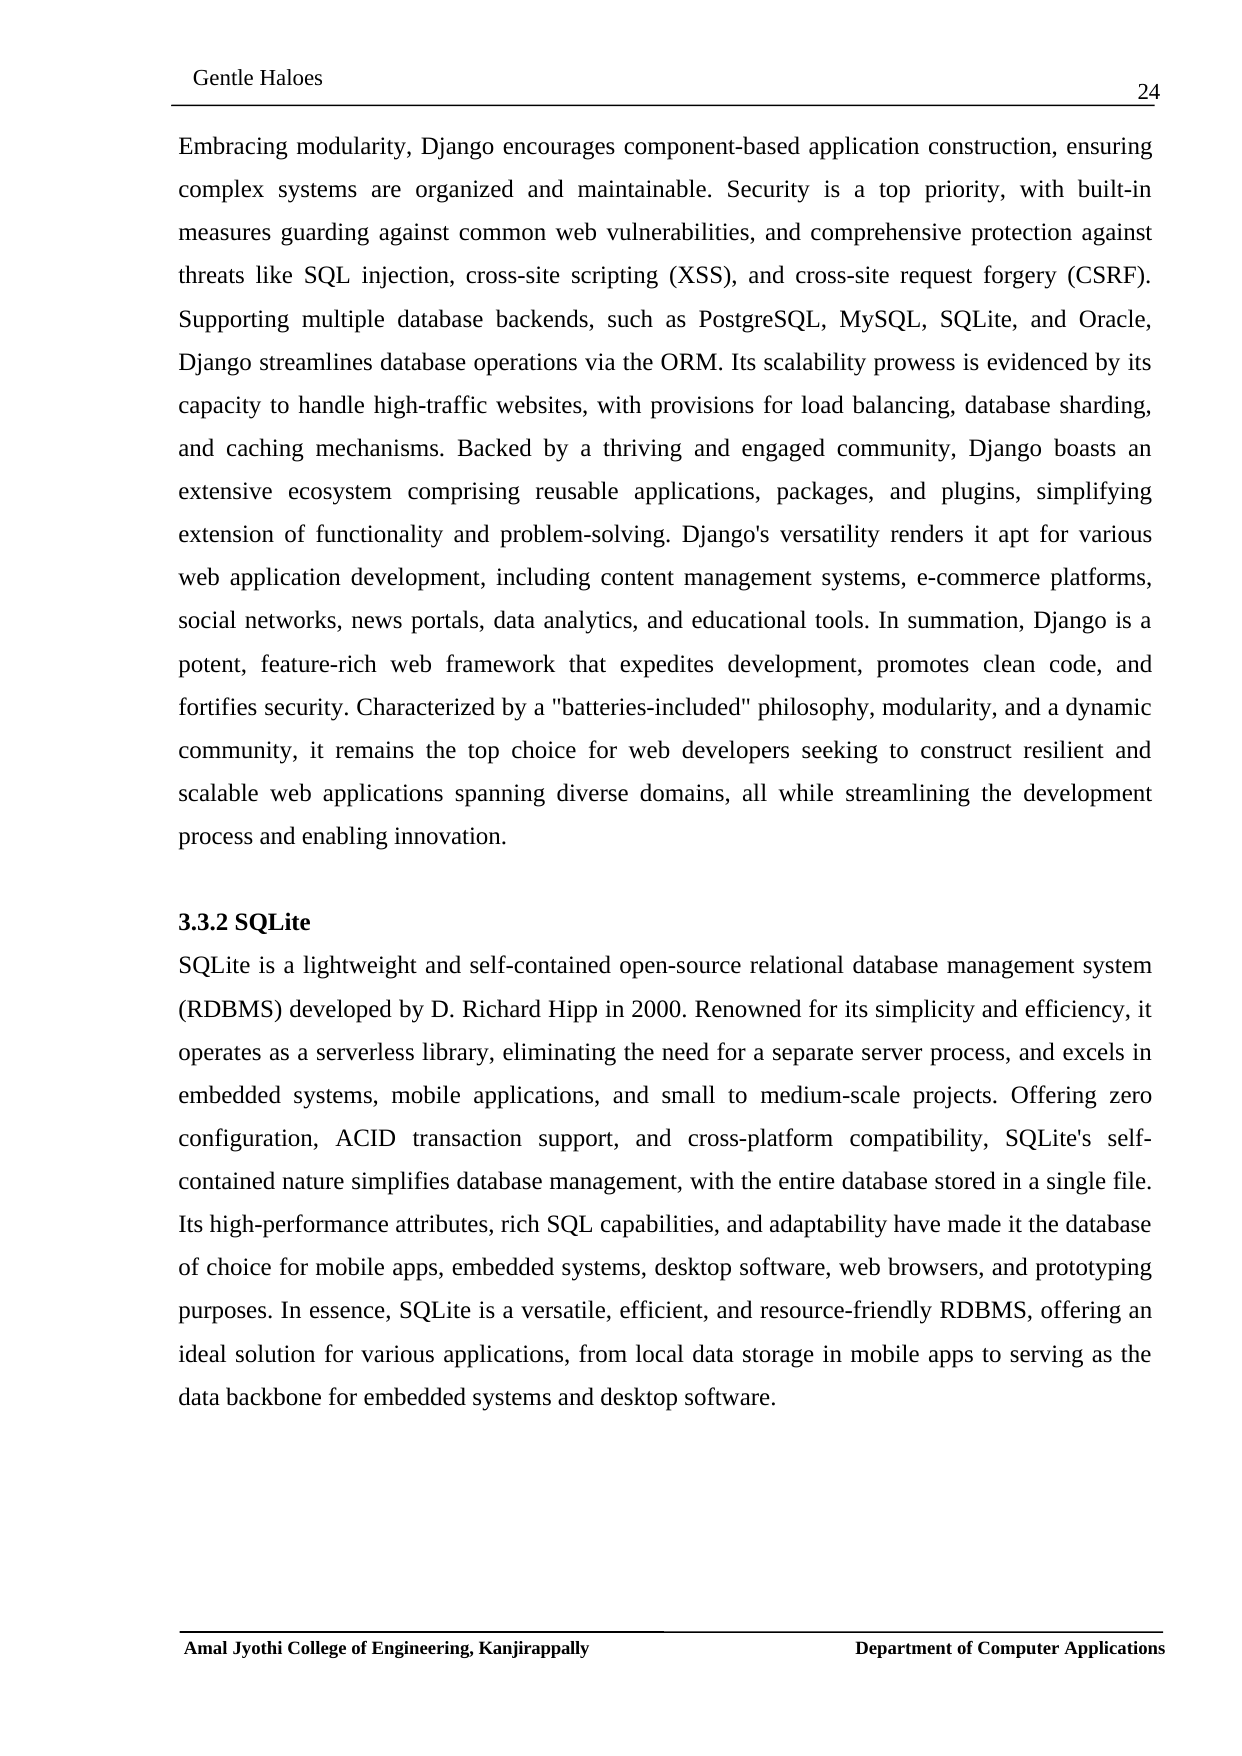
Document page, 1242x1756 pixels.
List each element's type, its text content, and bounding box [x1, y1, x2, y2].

text 3.3.2 SQLite [178, 907, 1153, 936]
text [178, 131, 1153, 850]
text SQLite is a lightweight and self-contained open-source relational database management system (RDBMS) developed by D. Richard Hipp in 2000. Renowned for its simplicity and efficiency, it operates as a serverless library, eliminating the need for a separate server process, and excels in embedded systems, mobile applications, and small to medium-scale projects. Offering zero configuration, ACID transaction support, and cross-platform compatibility, SQLite's self-contained nature simplifies database management, with the entire database stored in a single file. Its high-performance attributes, rich SQL capabilities, and adaptability have made it the database of choice for mobile apps, embedded systems, desktop software, web browsers, and prototyping purposes. In essence, SQLite is a versatile, efficient, and resource-friendly RDBMS, offering an ideal solution for various applications, from local data storage in mobile apps to serving as the data backbone for embedded systems and desktop software. [178, 951, 1153, 1411]
